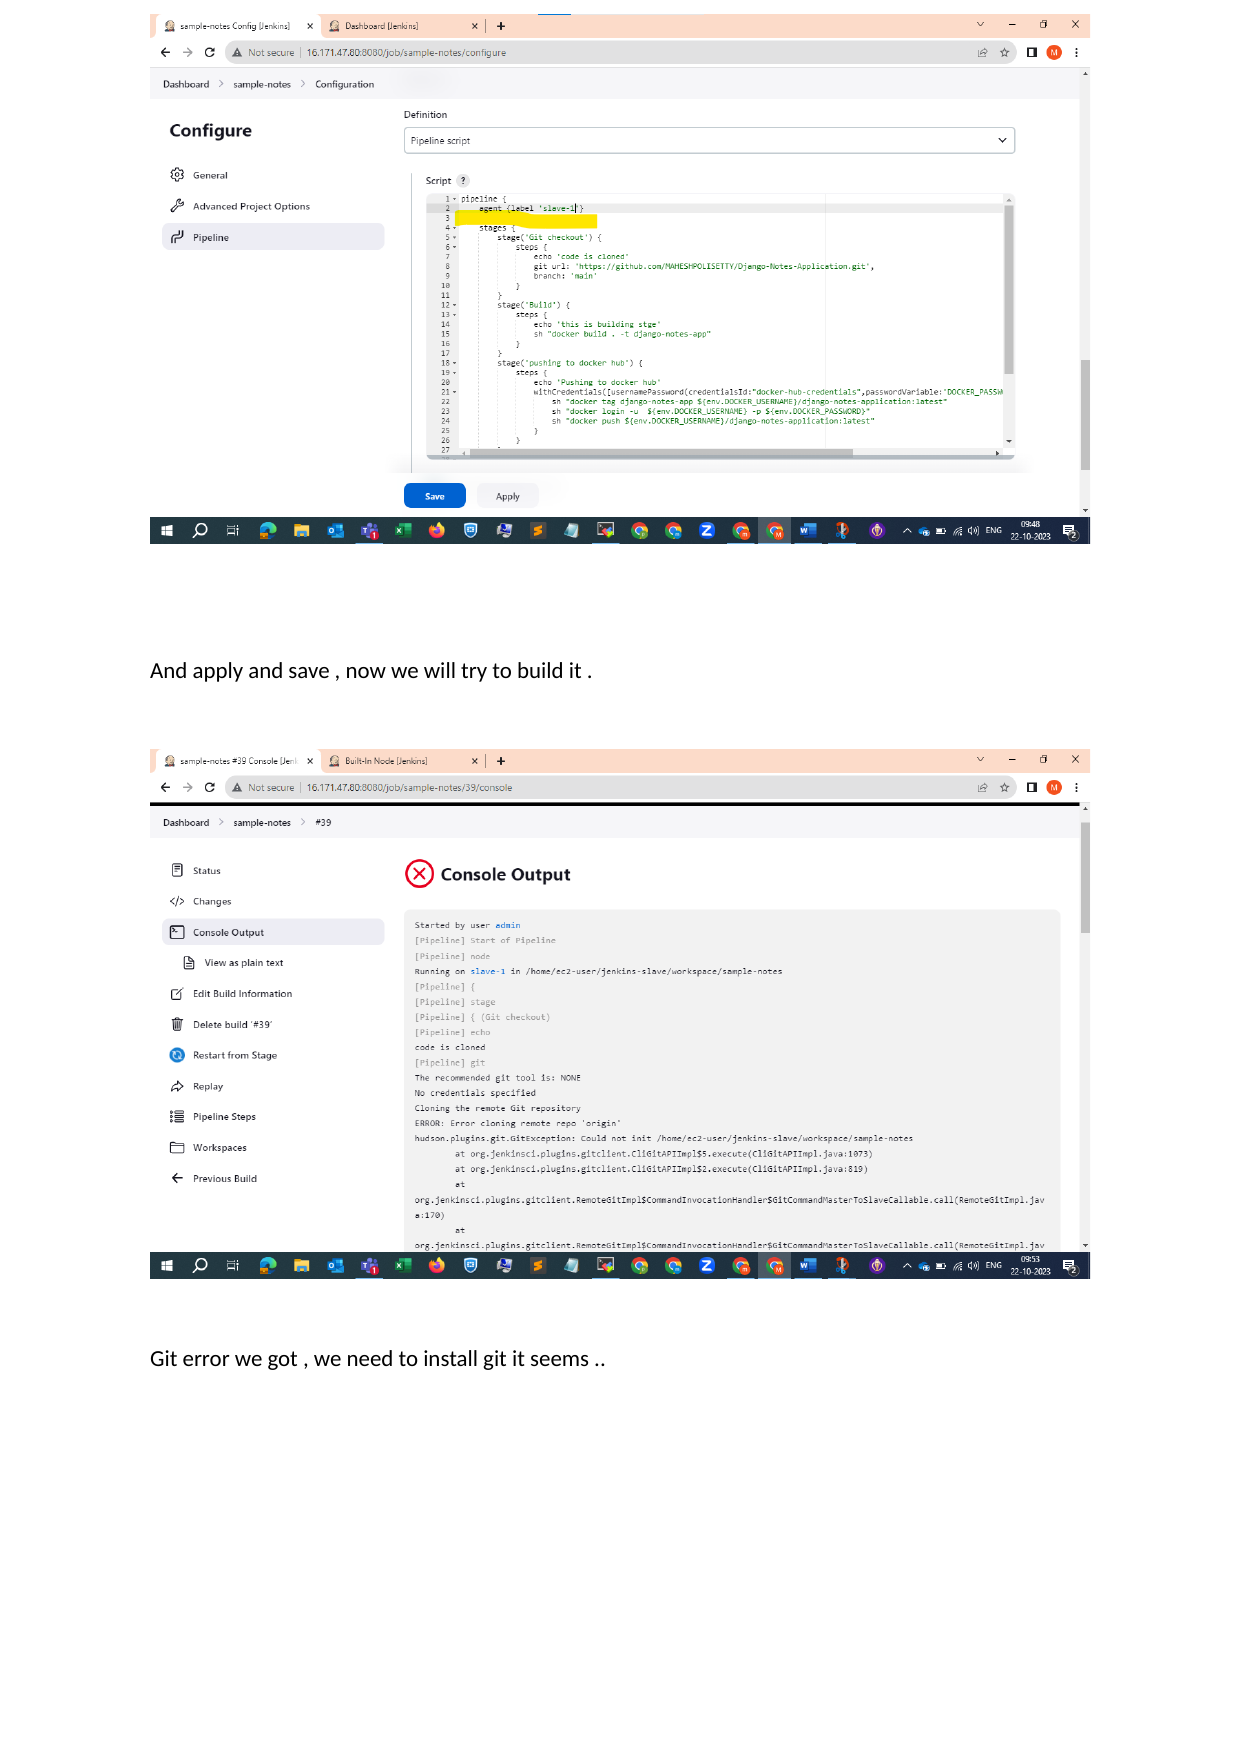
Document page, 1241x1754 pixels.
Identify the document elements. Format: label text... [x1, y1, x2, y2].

picture [150, 14, 1091, 544]
text Git error we got , we need to install git it seems .. [150, 1344, 1090, 1372]
text And apply and save , now we will try to build it . [150, 656, 1090, 684]
picture [150, 749, 1091, 1279]
